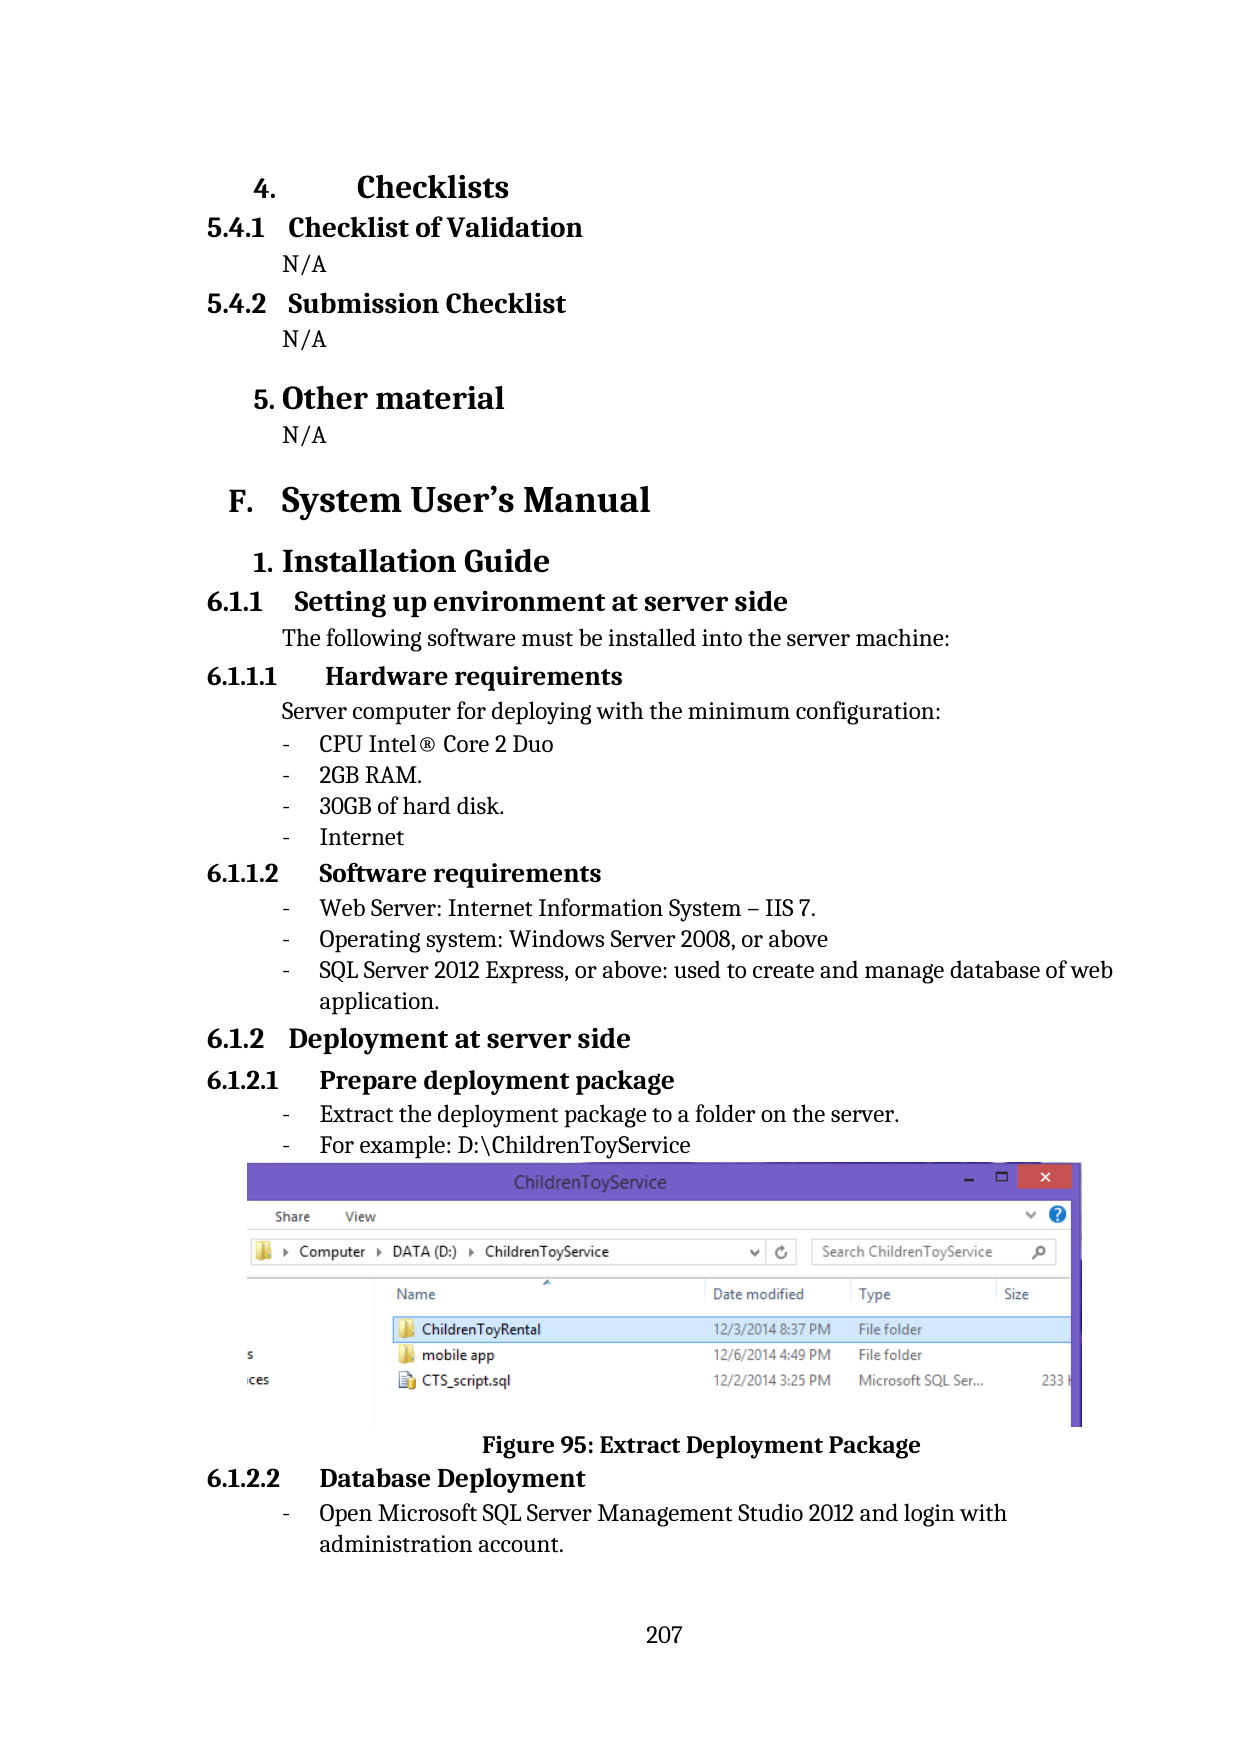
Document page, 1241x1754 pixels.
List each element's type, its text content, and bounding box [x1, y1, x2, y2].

text N/A [282, 325, 1122, 354]
subtitle Checklists [253, 168, 1122, 207]
text Server computer for deploying with the minimum configuration: [282, 697, 1122, 725]
list Internet [282, 823, 1122, 851]
text N/A [282, 249, 1122, 278]
subtitle Submission Checklist [207, 287, 1122, 320]
subtitle Setting up environment at server side [207, 585, 1122, 619]
subtitle Other material [253, 379, 1122, 417]
list Extract the deployment package to a folder on the server. [282, 1100, 1122, 1129]
list CPU Intel® Core 2 Duo [282, 729, 1122, 758]
list 30GB of hard disk. [282, 792, 1122, 820]
list Web Server: Internet Information System – IIS 7. [282, 894, 1122, 922]
text The following software must be installed into the server machine: [282, 624, 1122, 652]
list 2GB RAM. [282, 761, 1122, 789]
subtitle Prepare deployment package [207, 1065, 1122, 1096]
subtitle Hardware requirements [207, 661, 1122, 692]
list SQL Server 2012 Express, or above: used to create and manage database of web application. [282, 956, 1122, 1016]
list Open Microsoft SQL Server Management Studio 2012 and login with administration account. [282, 1499, 1122, 1559]
list For example: D:\ChildrenToyService [282, 1131, 1122, 1160]
subtitle Checklist of Validation [207, 211, 1122, 244]
subtitle System User’s Manual [228, 479, 1122, 522]
subtitle Deployment at server side [207, 1022, 1122, 1056]
subtitle Software requirements [207, 858, 1122, 889]
subtitle Database Deployment [207, 1463, 1122, 1495]
list Operating system: Windows Server 2008, or above [282, 925, 1122, 953]
text N/A [282, 421, 1122, 449]
subtitle Installation Guide [253, 543, 1122, 581]
picture [247, 1162, 1082, 1427]
